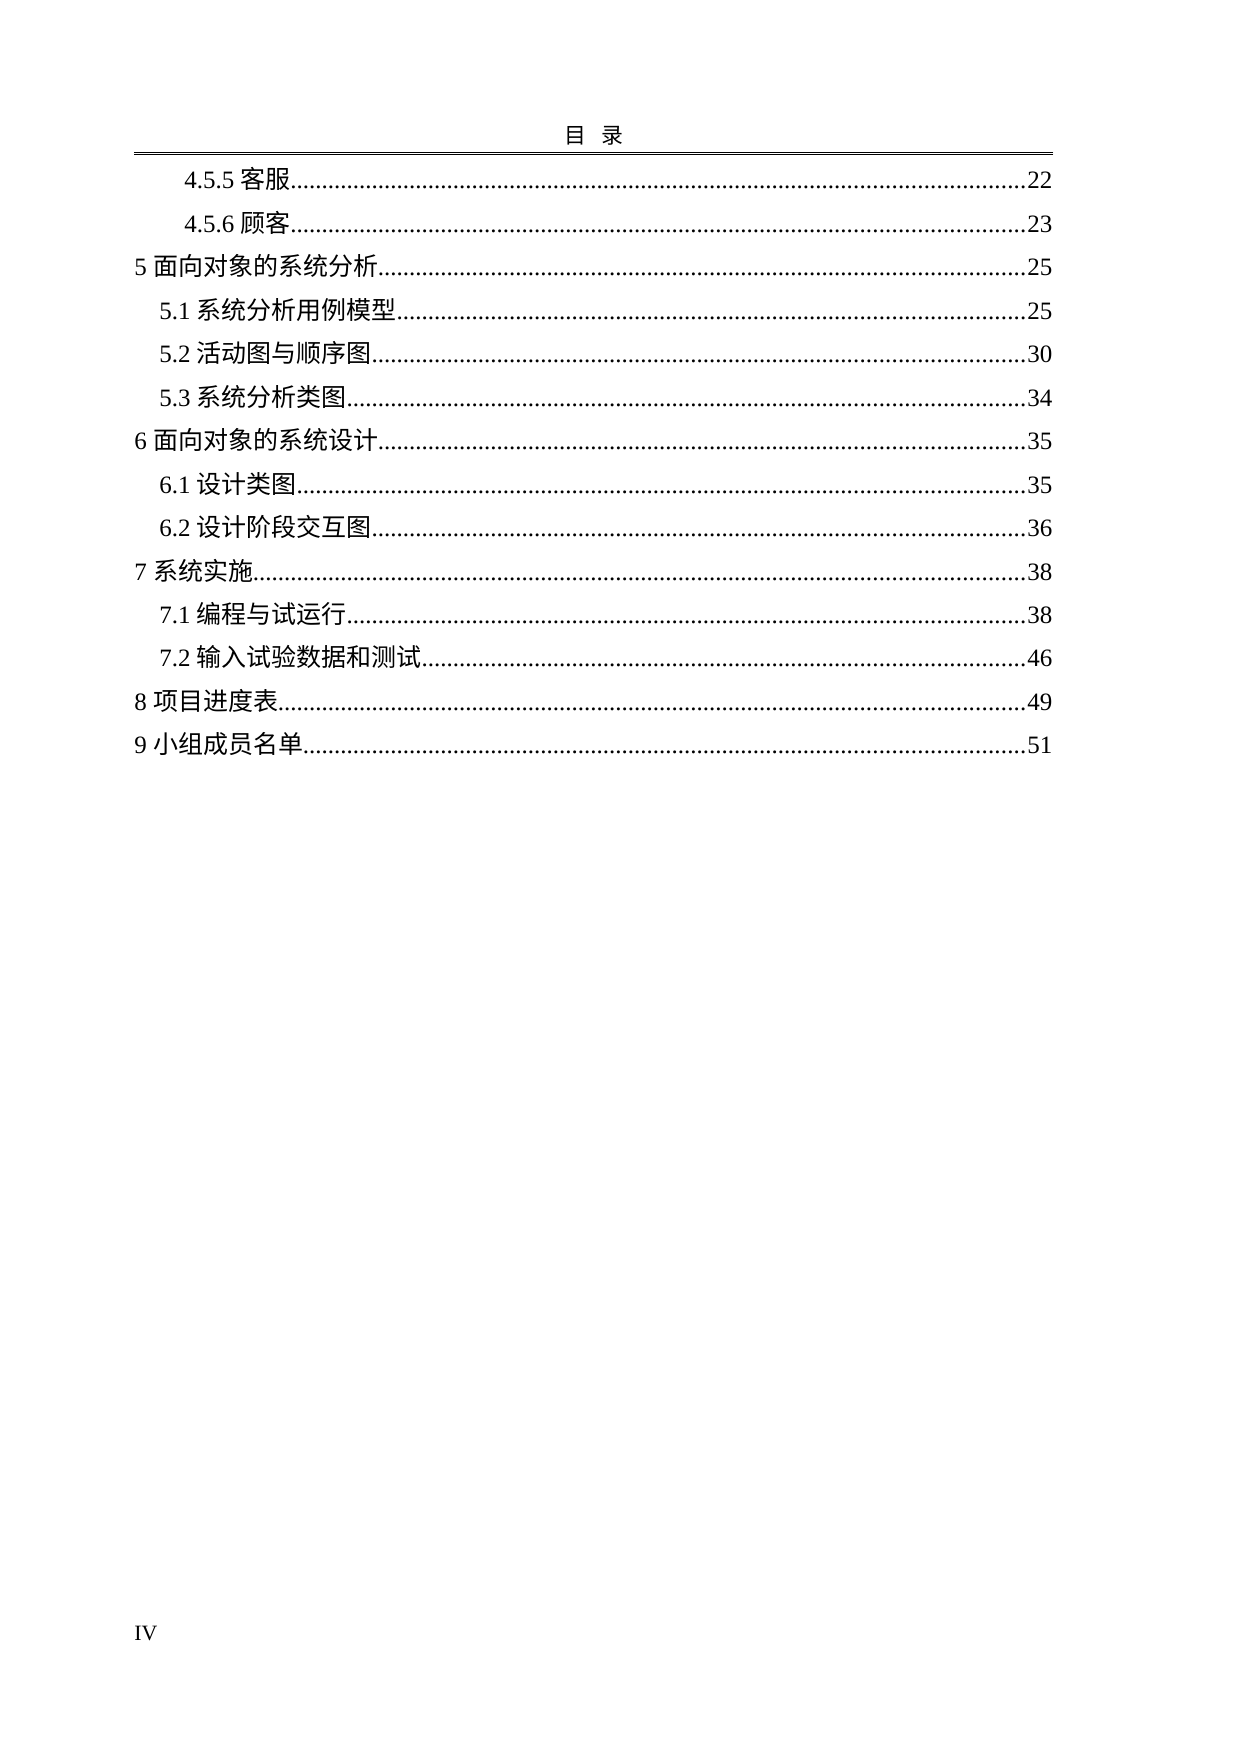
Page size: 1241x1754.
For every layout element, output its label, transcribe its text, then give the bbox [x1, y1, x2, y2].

text 9 小组成员名单 51 [134, 725, 1053, 761]
text 5 面向对象的系统分析 25 [134, 247, 1053, 283]
text 7.2 输入试验数据和测试 46 [159, 638, 1053, 674]
text 6 面向对象的系统设计 35 [134, 421, 1053, 457]
text 5.1 系统分析用例模型 25 [159, 290, 1053, 327]
text 4.5.5 客服 22 [184, 160, 1053, 196]
text 6.1 设计类图 35 [159, 464, 1053, 500]
text 7.1 编程与试运行 38 [159, 594, 1053, 631]
text 5.2 活动图与顺序图 30 [159, 334, 1053, 370]
text 5.3 系统分析类图 34 [159, 377, 1053, 413]
text 6.2 设计阶段交互图 36 [159, 507, 1053, 544]
text 4.5.6 顾客 23 [184, 203, 1053, 240]
text 8 项目进度表 49 [134, 681, 1053, 717]
text 7 系统实施 38 [134, 551, 1053, 587]
